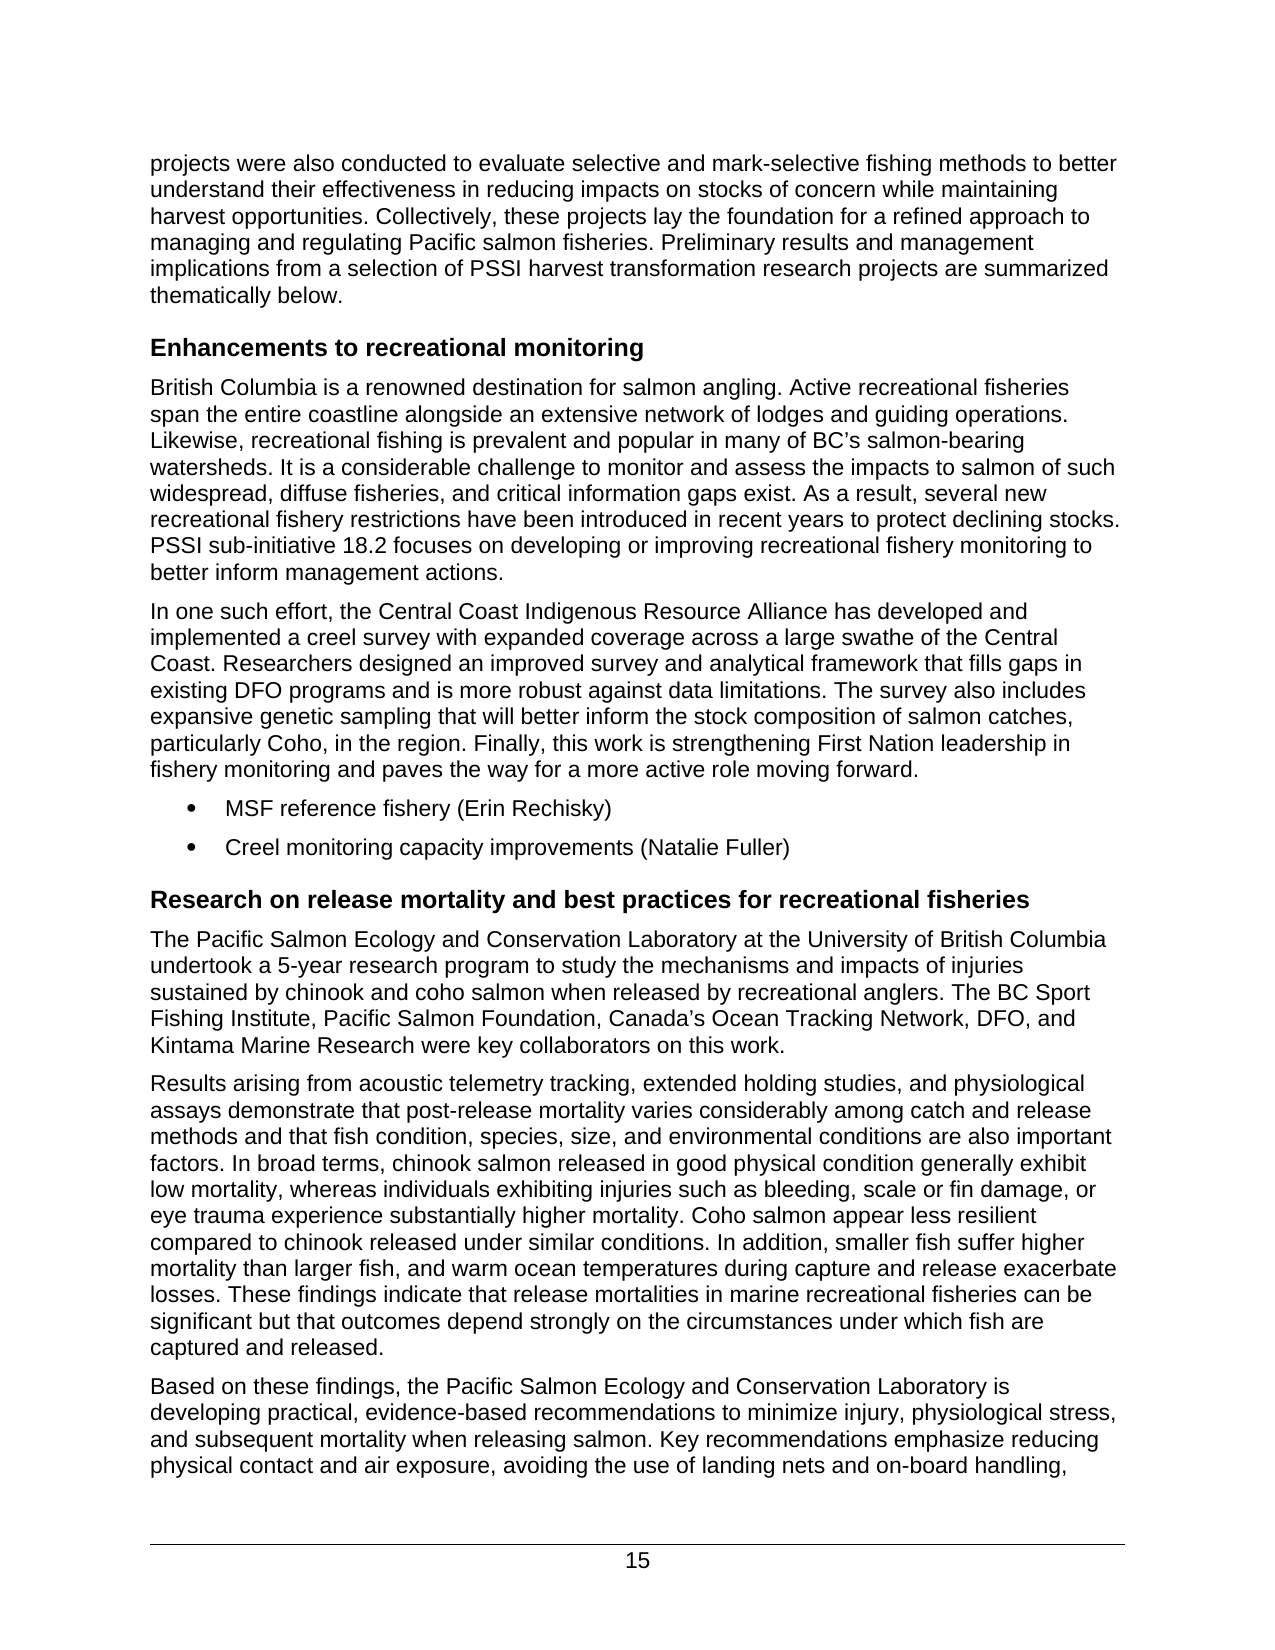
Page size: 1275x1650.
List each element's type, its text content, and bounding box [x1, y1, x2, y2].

subtitle Enhancements to recreational monitoring [150, 333, 1125, 362]
list MSF reference fishery (Erin Rechisky) [187, 795, 1125, 821]
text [150, 150, 1125, 308]
subtitle Research on release mortality and best practices for recreational fisheries [150, 885, 1125, 914]
text Results arising from acoustic telemetry tracking, extended holding studies, and physiological assays demonstrate that post‑release mortality varies considerably among catch and release methods and that fish condition, species, size, and environmental conditions are also important factors. In broad terms, chinook salmon released in good physical condition generally exhibit low mortality, whereas individuals exhibiting injuries such as bleeding, scale or fin damage, or eye trauma experience substantially higher mortality. Coho salmon appear less resilient compared to chinook released under similar conditions. In addition, smaller fish suffer higher mortality than larger fish, and warm ocean temperatures during capture and release exacerbate losses. These findings indicate that release mortalities in marine recreational fisheries can be significant but that outcomes depend strongly on the circumstances under which fish are captured and released. [150, 1070, 1125, 1360]
text The Pacific Salmon Ecology and Conservation Laboratory at the University of British Columbia undertook a 5-year research program to study the mechanisms and impacts of injuries sustained by chinook and coho salmon when released by recreational anglers. The BC Sport Fishing Institute, Pacific Salmon Foundation, Canada’s Ocean Tracking Network, DFO, and Kintama Marine Research were key collaborators on this work. [150, 926, 1125, 1058]
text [150, 1373, 1125, 1478]
list Creel monitoring capacity improvements (Natalie Fuller) [187, 833, 1125, 860]
text In one such effort, the Central Coast Indigenous Resource Alliance has developed and implemented a creel survey with expanded coverage across a large swathe of the Central Coast. Researchers designed an improved survey and analytical framework that fills gaps in existing DFO programs and is more robust against data limitations. The survey also includes expansive genetic sampling that will better inform the stock composition of salmon catches, particularly Coho, in the region. Finally, this work is strengthening First Nation leadership in fishery monitoring and paves the way for a more active role moving forward. [150, 598, 1125, 782]
text British Columbia is a renowned destination for salmon angling. Active recreational fisheries span the entire coastline alongside an extensive network of lodges and guiding operations. Likewise, recreational fishing is prevalent and popular in many of BC’s salmon-bearing watersheds. It is a considerable challenge to monitor and assess the impacts to salmon of such widespread, diffuse fisheries, and critical information gaps exist. As a result, several new recreational fishery restrictions have been introduced in recent years to protect declining stocks. PSSI sub-initiative 18.2 focuses on developing or improving recreational fishery monitoring to better inform management actions. [150, 374, 1125, 585]
